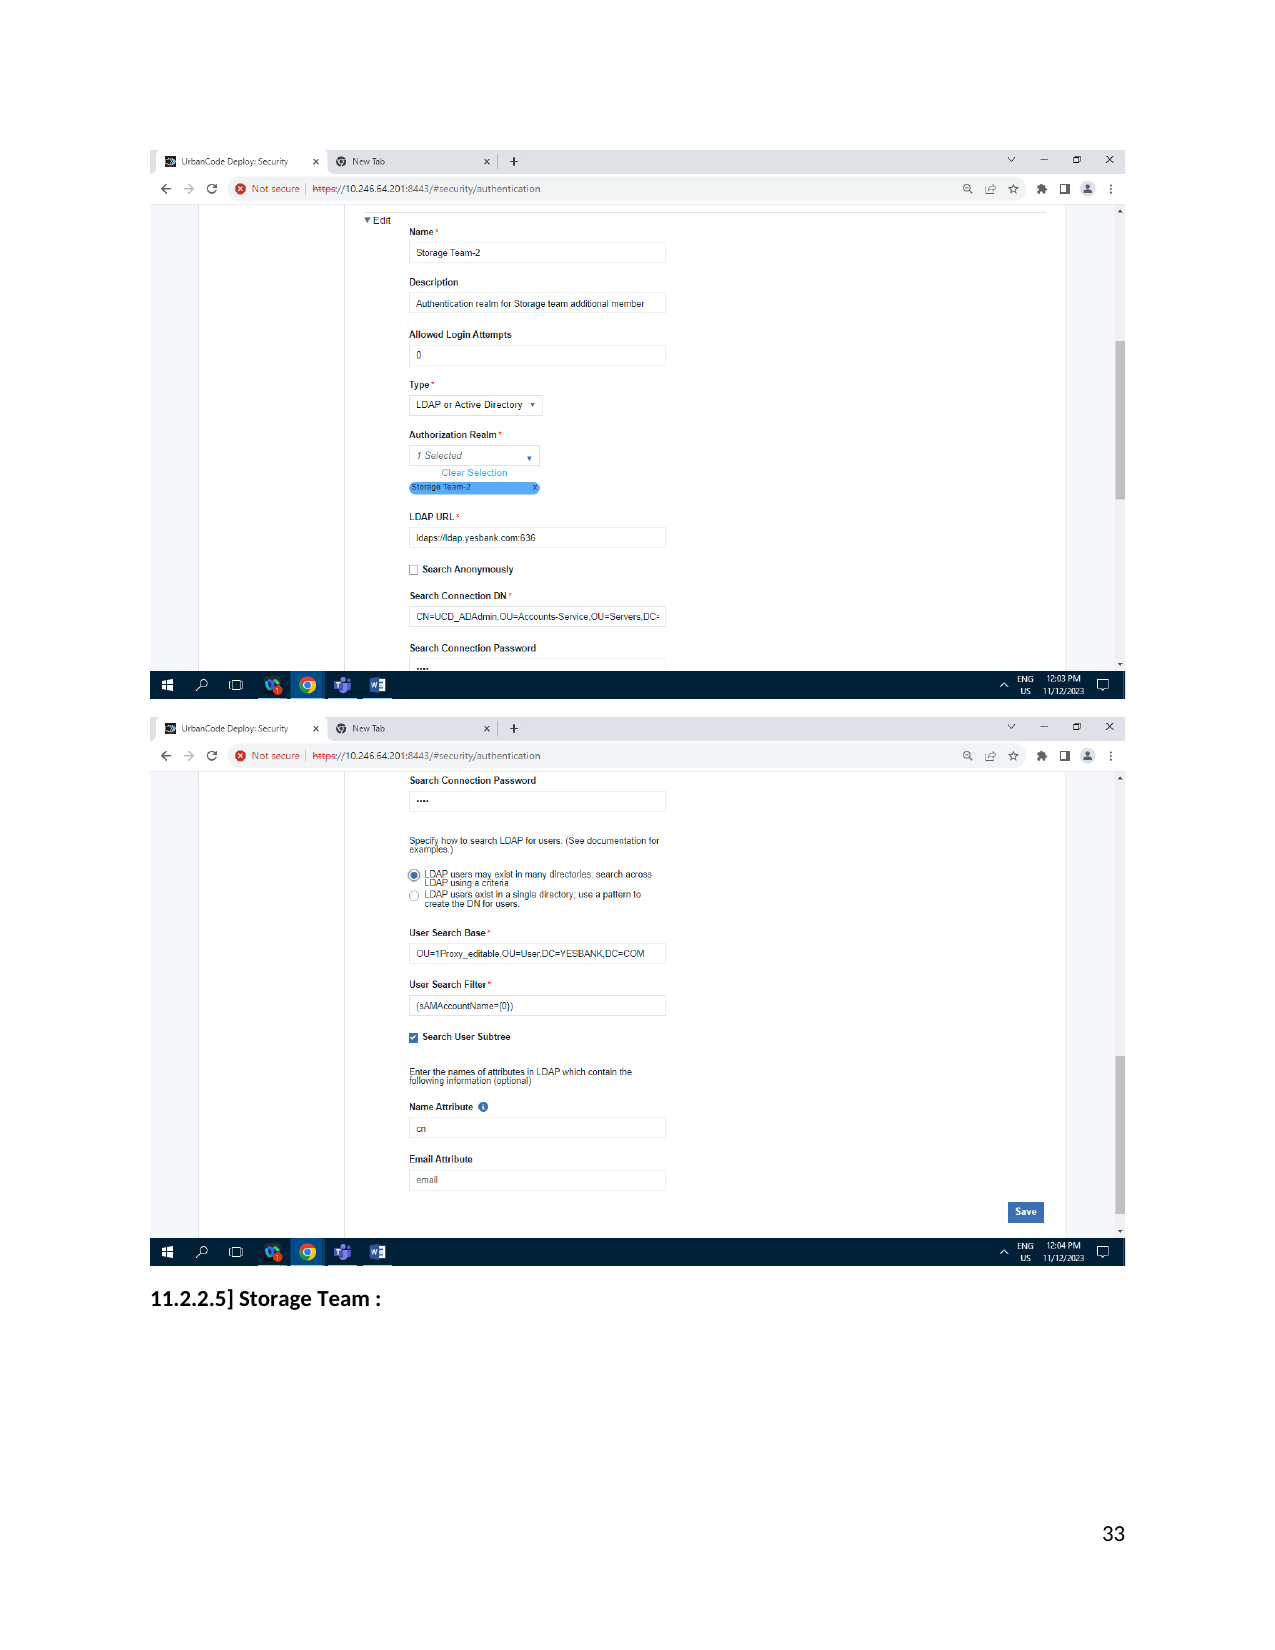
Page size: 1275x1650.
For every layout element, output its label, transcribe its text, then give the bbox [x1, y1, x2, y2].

text 11.2.2.5] Storage Team : [150, 1284, 1125, 1312]
picture [150, 150, 1125, 699]
picture [150, 717, 1125, 1266]
